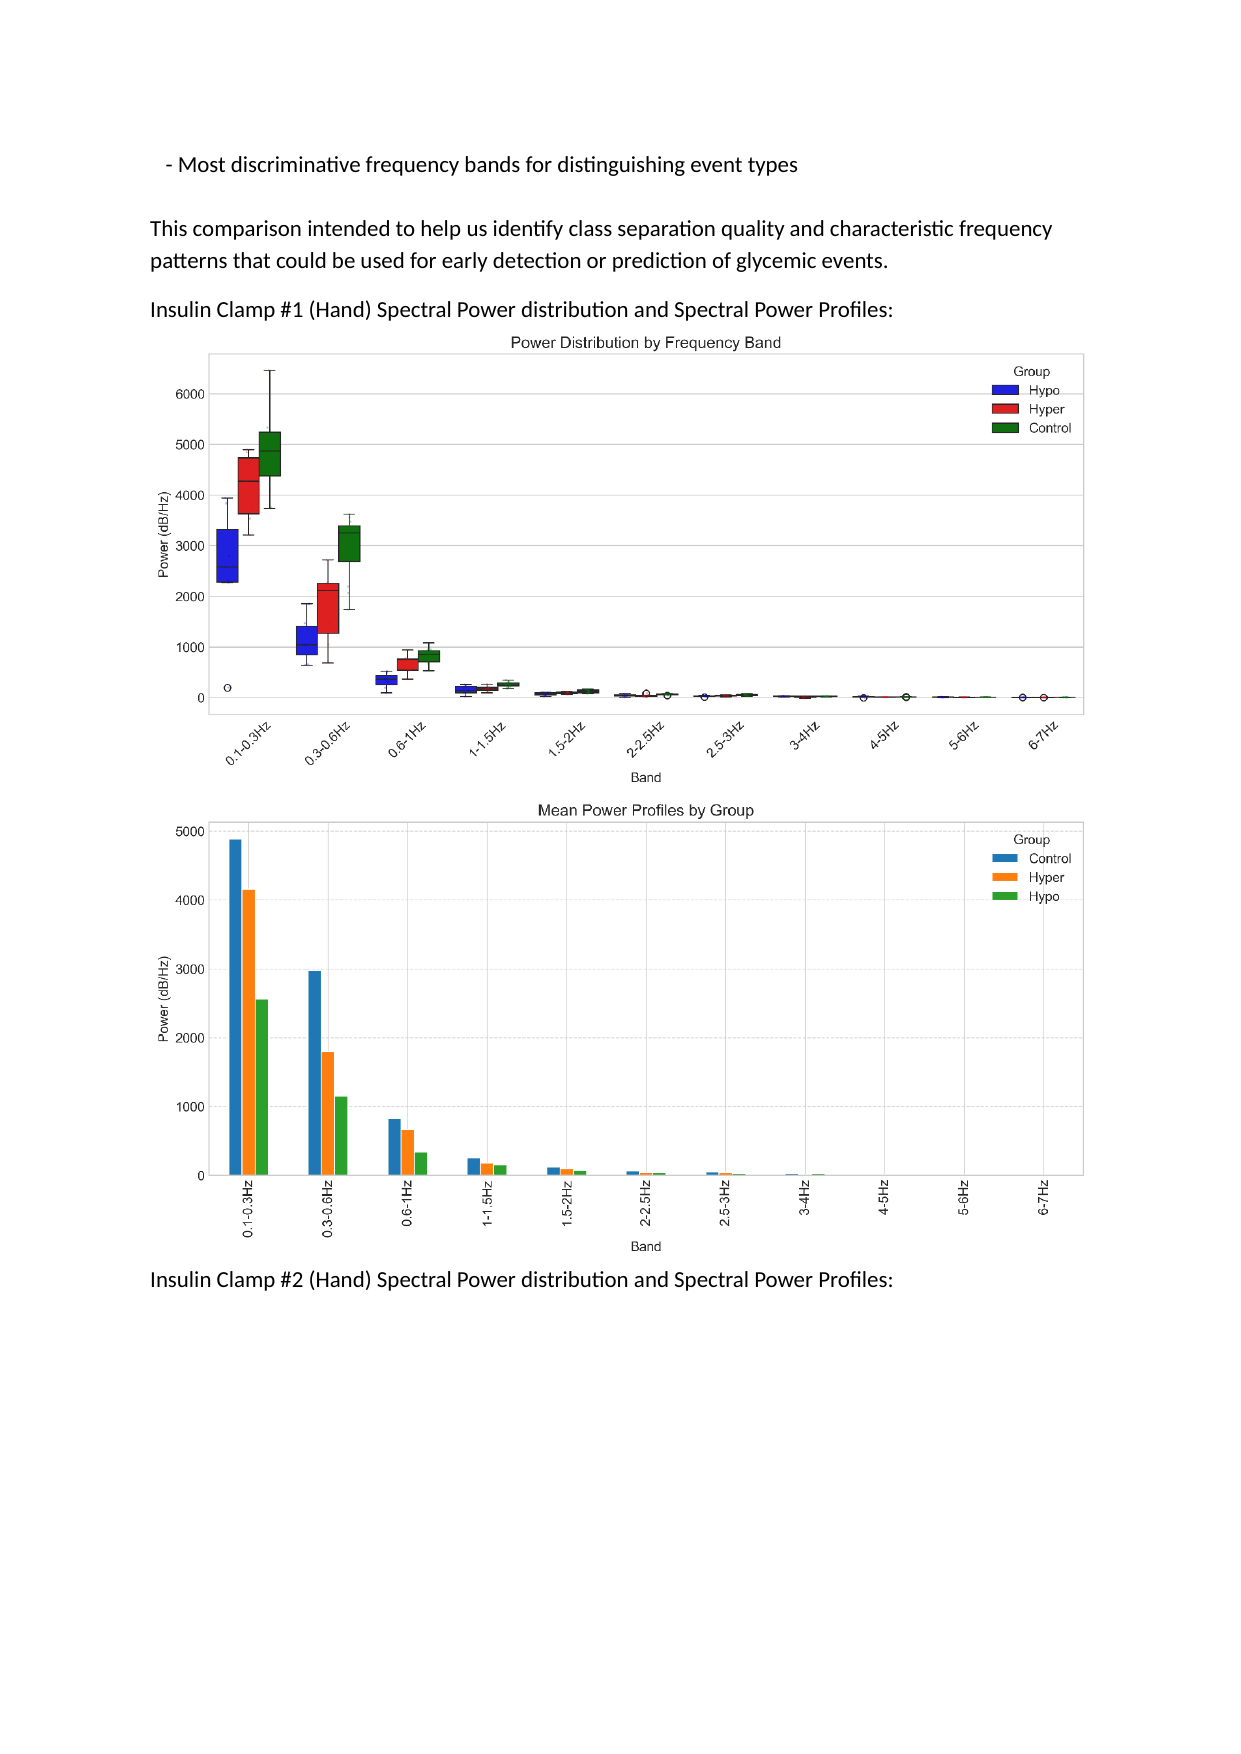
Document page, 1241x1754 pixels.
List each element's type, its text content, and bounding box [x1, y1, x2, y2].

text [150, 150, 1090, 274]
picture [150, 328, 1091, 792]
picture [150, 797, 1091, 1261]
text Insulin Clamp #1 (Hand) Spectral Power distribution and Spectral Power Profiles: [150, 295, 1090, 328]
text Insulin Clamp #2 (Hand) Spectral Power distribution and Spectral Power Profiles: [150, 1266, 1090, 1294]
